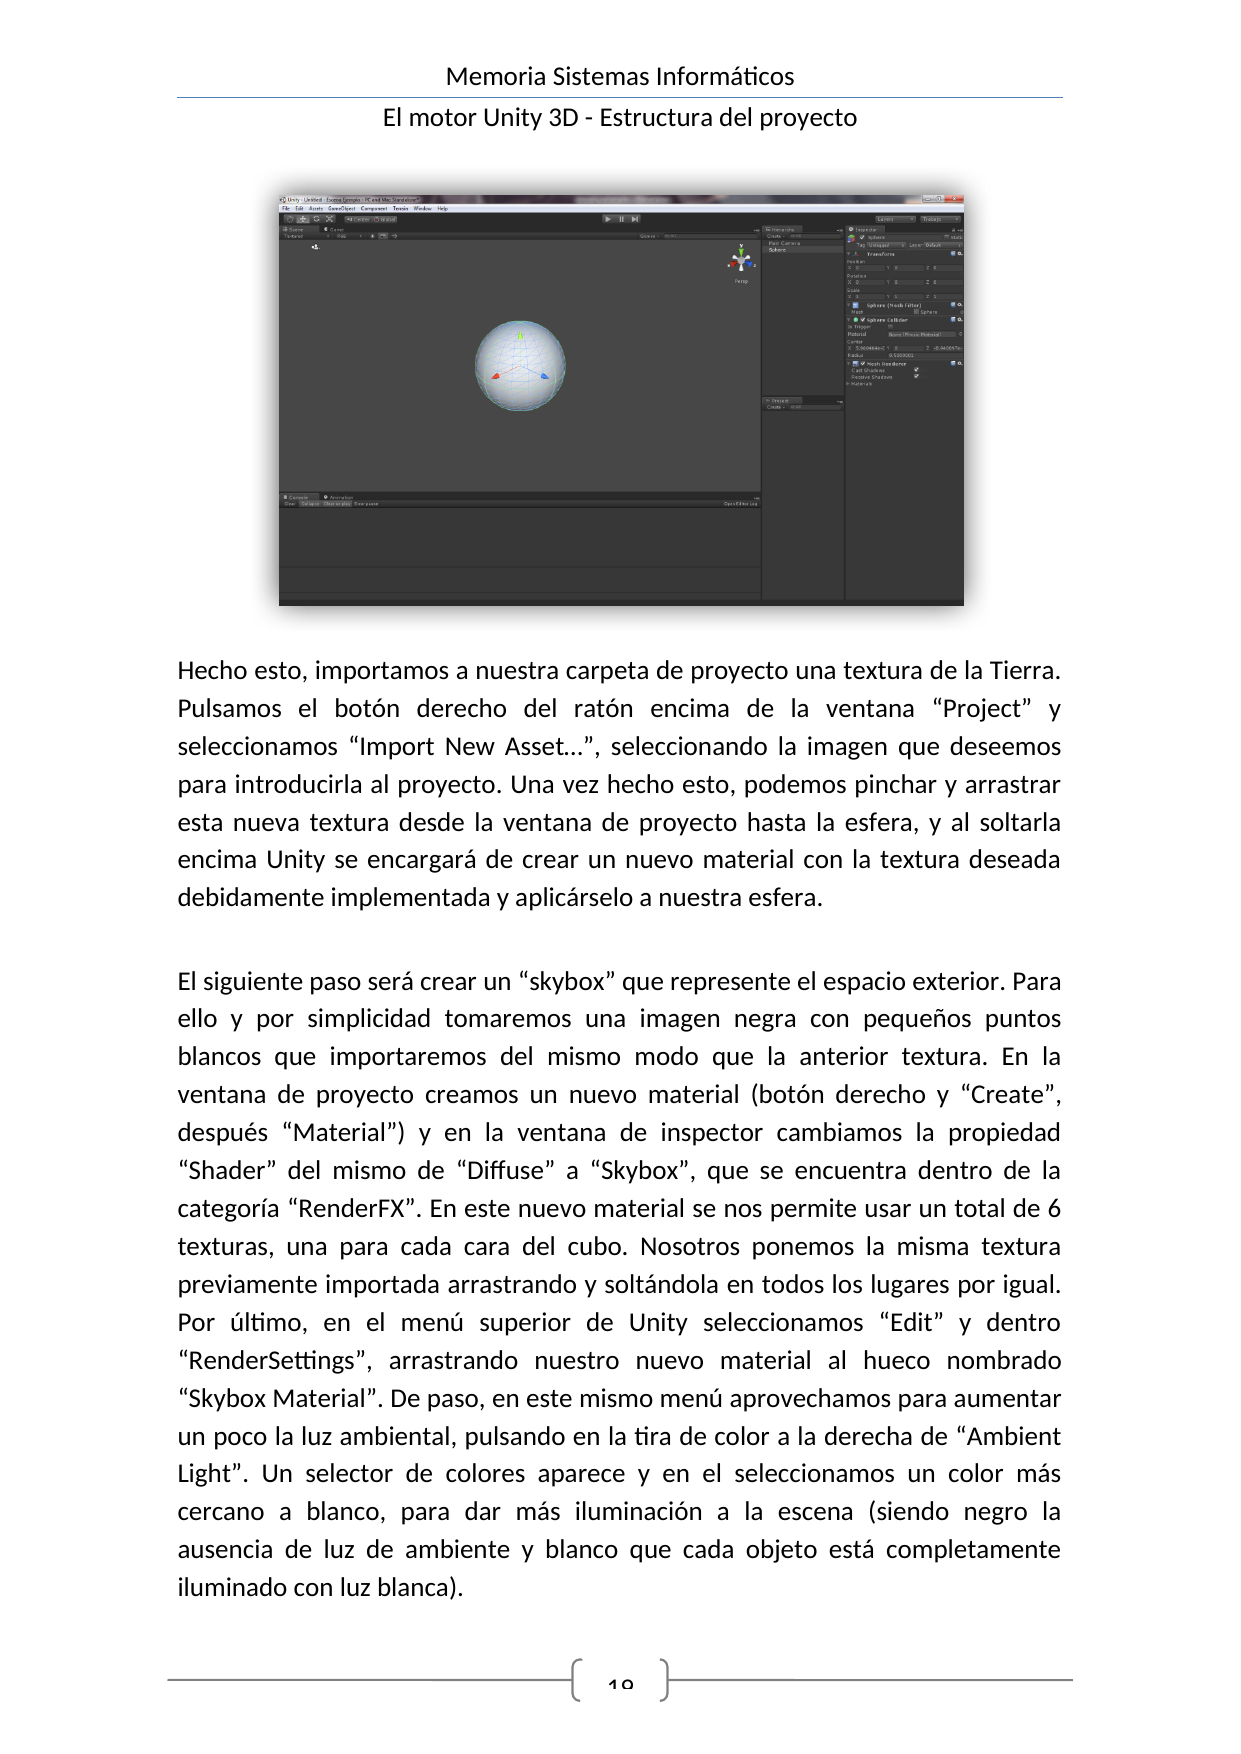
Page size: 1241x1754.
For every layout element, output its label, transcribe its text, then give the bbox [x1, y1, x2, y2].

text Hecho esto, importamos a nuestra carpeta de proyecto una textura de la Tierra. Pulsamos el botón derecho del ratón encima de la ventana “Project” y seleccionamos “Import New Asset…”, seleccionando la imagen que deseemos para introducirla al proyecto. Una vez hecho esto, podemos pinchar y arrastrar esta nueva textura desde la ventana de proyecto hasta la esfera, y al soltarla encima Unity se encargará de crear un nuevo material con la textura deseada debidamente implementada y aplicárselo a nuestra esfera. [177, 653, 1063, 914]
picture [279, 195, 964, 606]
text El siguiente paso será crear un “skybox” que represente el espacio exterior. Para ello y por simplicidad tomaremos una imagen negra con pequeños puntos blancos que importaremos del mismo modo que la anterior textura. En la ventana de proyecto creamos un nuevo material (botón derecho y “Create”, después “Material”) y en la ventana de inspector cambiamos la propiedad “Shader” del mismo de “Diffuse” a “Skybox”, que se encuentra dentro de la categoría “RenderFX”. En este nuevo material se nos permite usar un total de 6 texturas, una para cada cara del cubo. Nosotros ponemos la misma textura previamente importada arrastrando y soltándola en todos los lugares por igual. Por último, en el menú superior de Unity seleccionamos “Edit” y dentro “RenderSettings”, arrastrando nuestro nuevo material al hueco nombrado “Skybox Material”. De paso, en este mismo menú aprovechamos para aumentar un poco la luz ambiental, pulsando en la tira de color a la derecha de “Ambient Light”. Un selector de colores aparece y en el seleccionamos un color más cercano a blanco, para dar más iluminación a la escena (siendo negro la ausencia de luz de ambiente y blanco que cada objeto está completamente iluminado con luz blanca). [177, 964, 1063, 1603]
